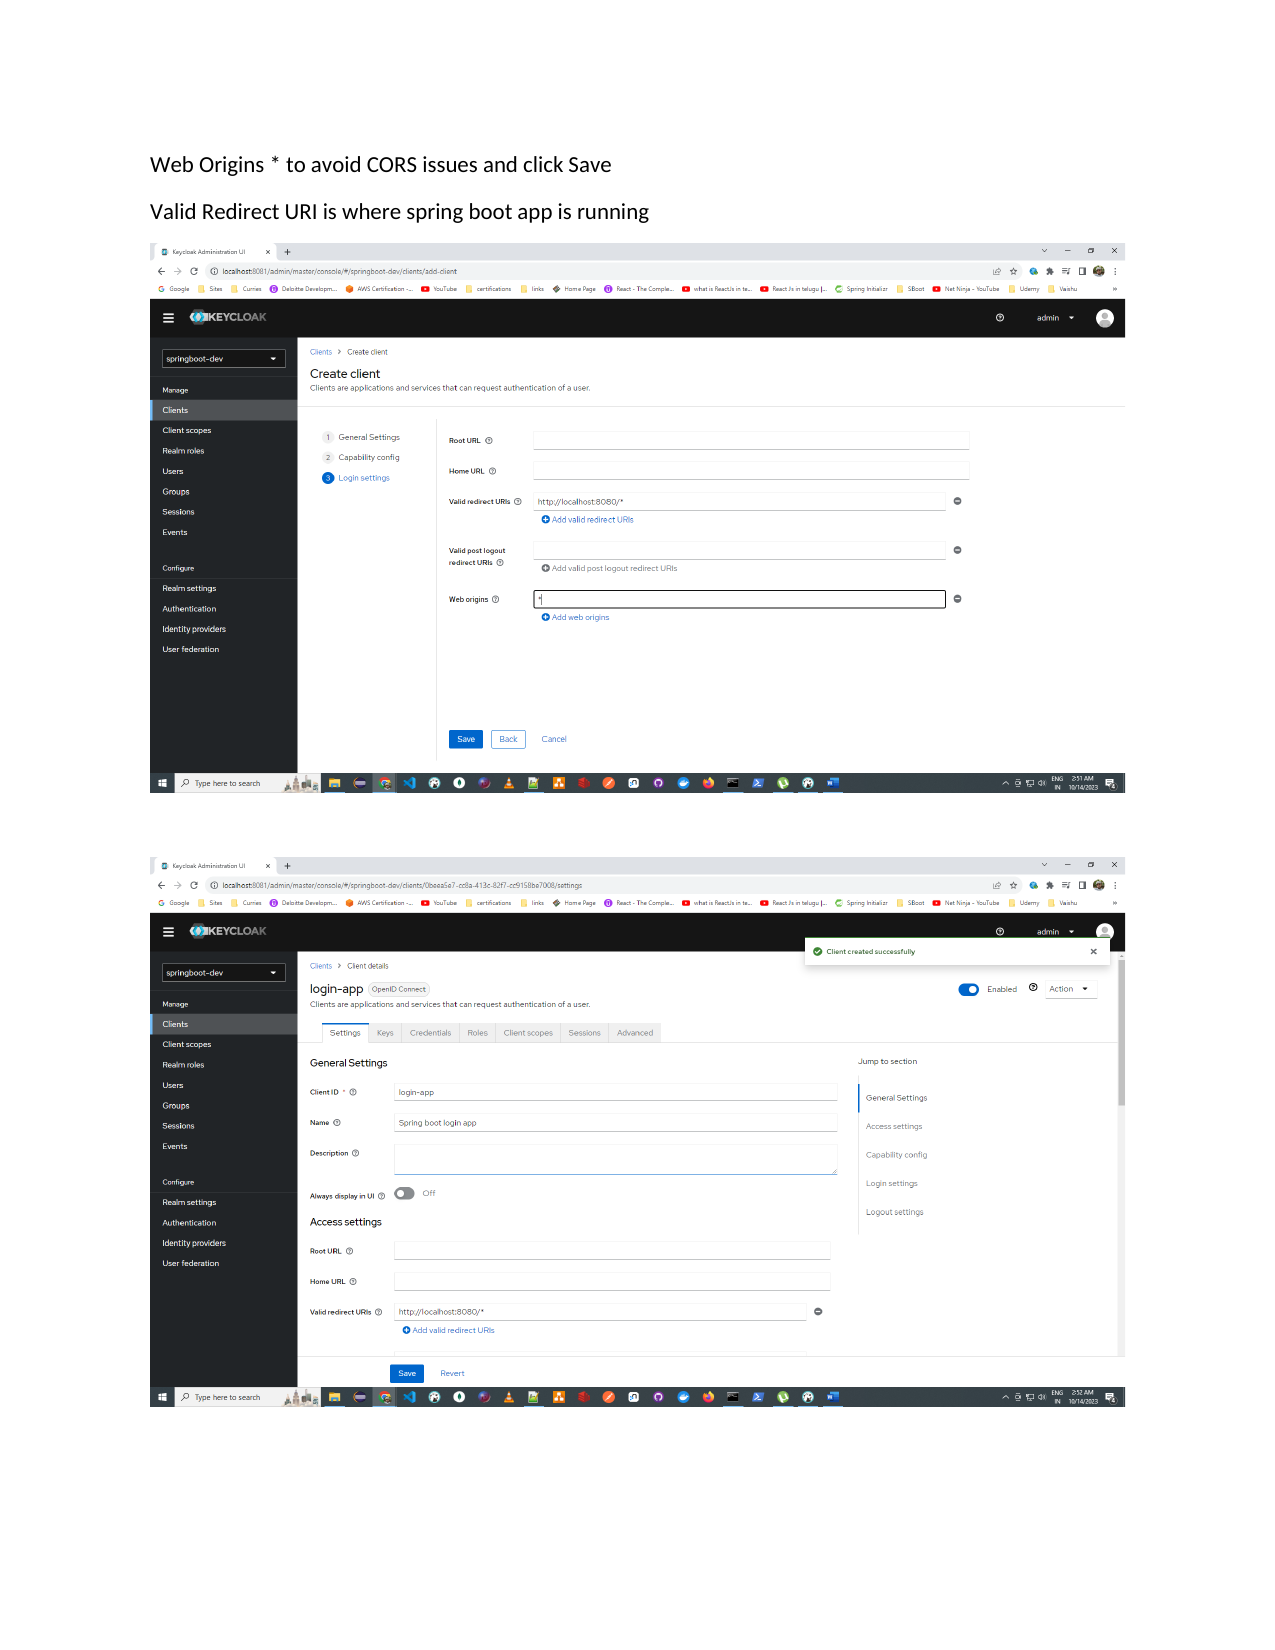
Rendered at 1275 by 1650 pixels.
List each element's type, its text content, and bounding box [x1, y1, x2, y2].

picture [150, 857, 1125, 1407]
text Valid Redirect URI is where spring boot app is running [150, 197, 1125, 225]
picture [150, 243, 1125, 793]
text Web Origins * to avoid CORS issues and click Save [150, 150, 1125, 178]
